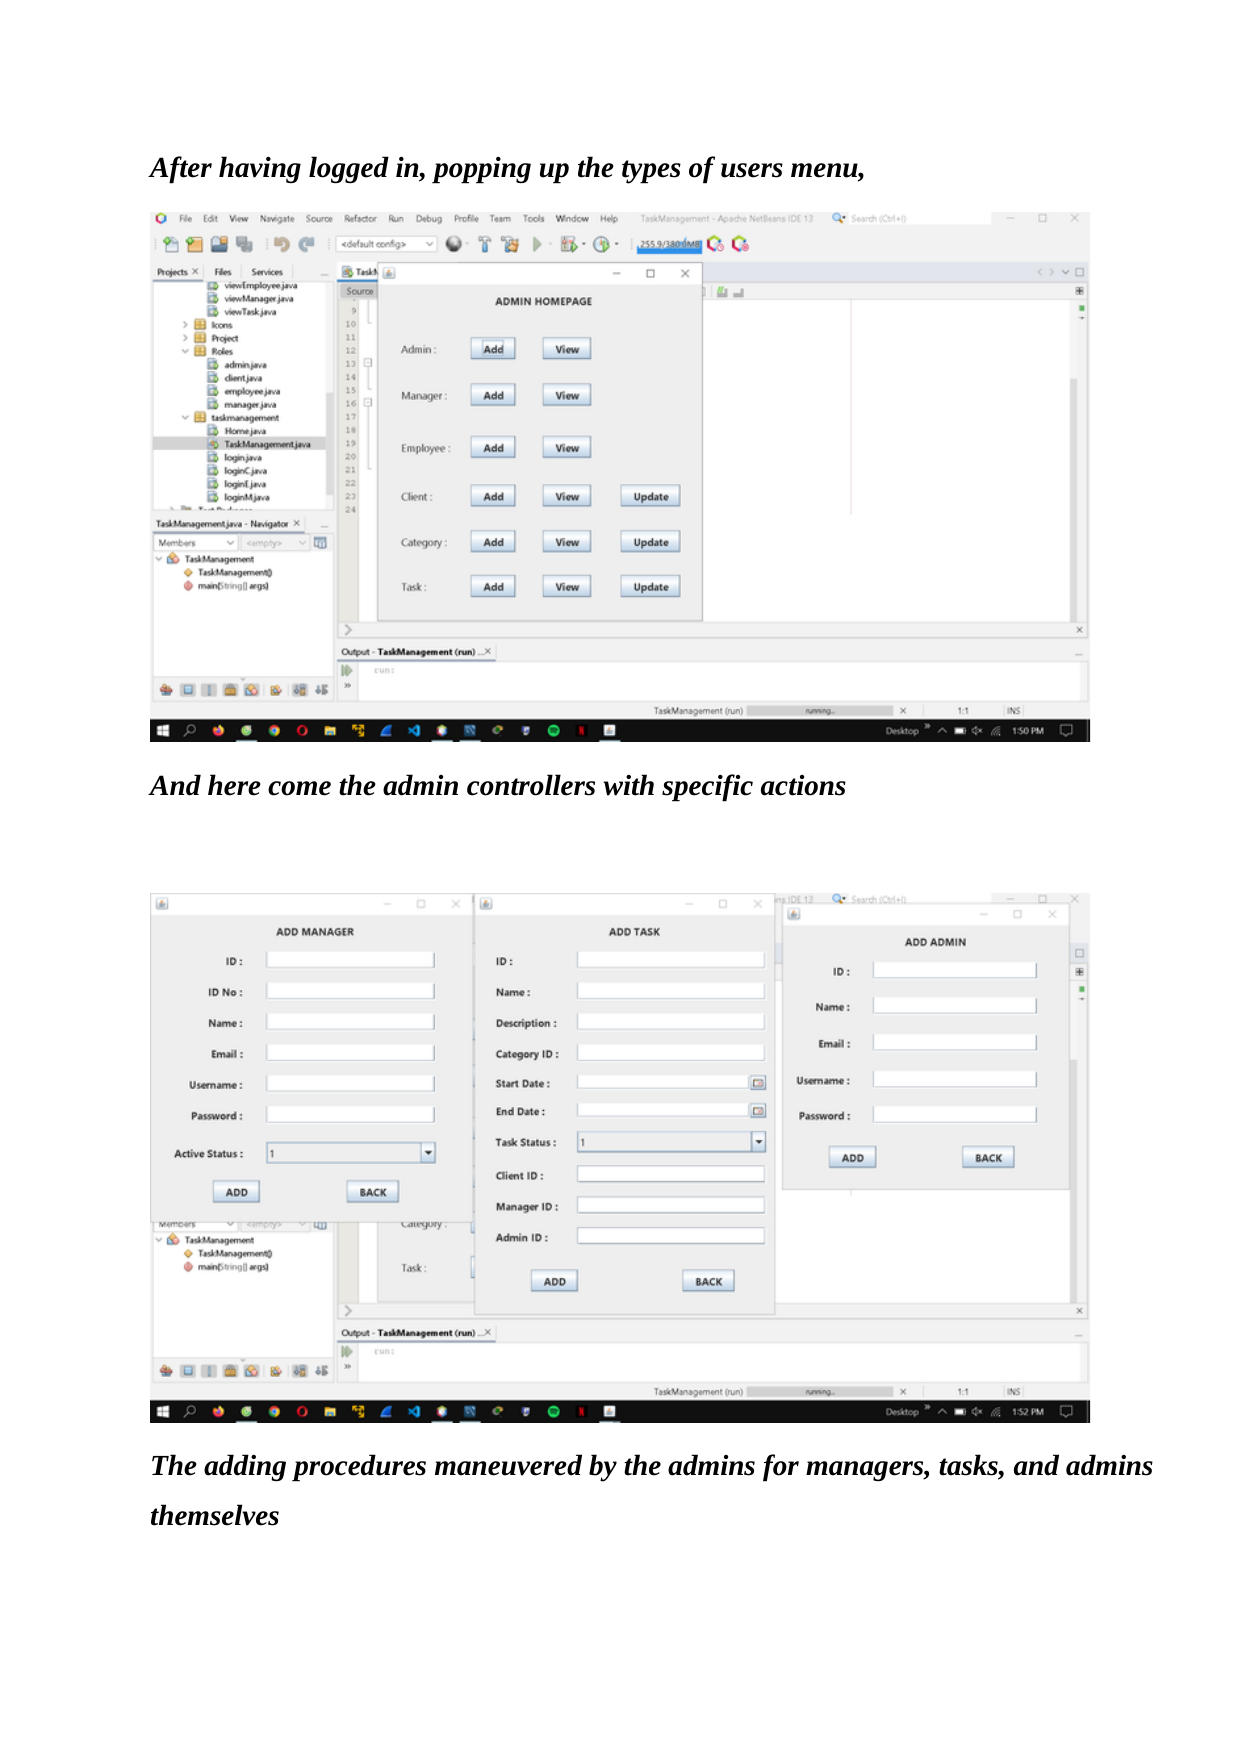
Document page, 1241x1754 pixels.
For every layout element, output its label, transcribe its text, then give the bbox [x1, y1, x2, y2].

picture [150, 212, 1091, 742]
picture [150, 893, 1091, 1423]
text And here come the admin controllers with specific actions [150, 768, 1168, 801]
text The adding procedures maneuvered by the admins for managers, tasks, and admins themselves [150, 1448, 1168, 1532]
text After having logged in, popping up the types of users menu, [150, 150, 1168, 183]
